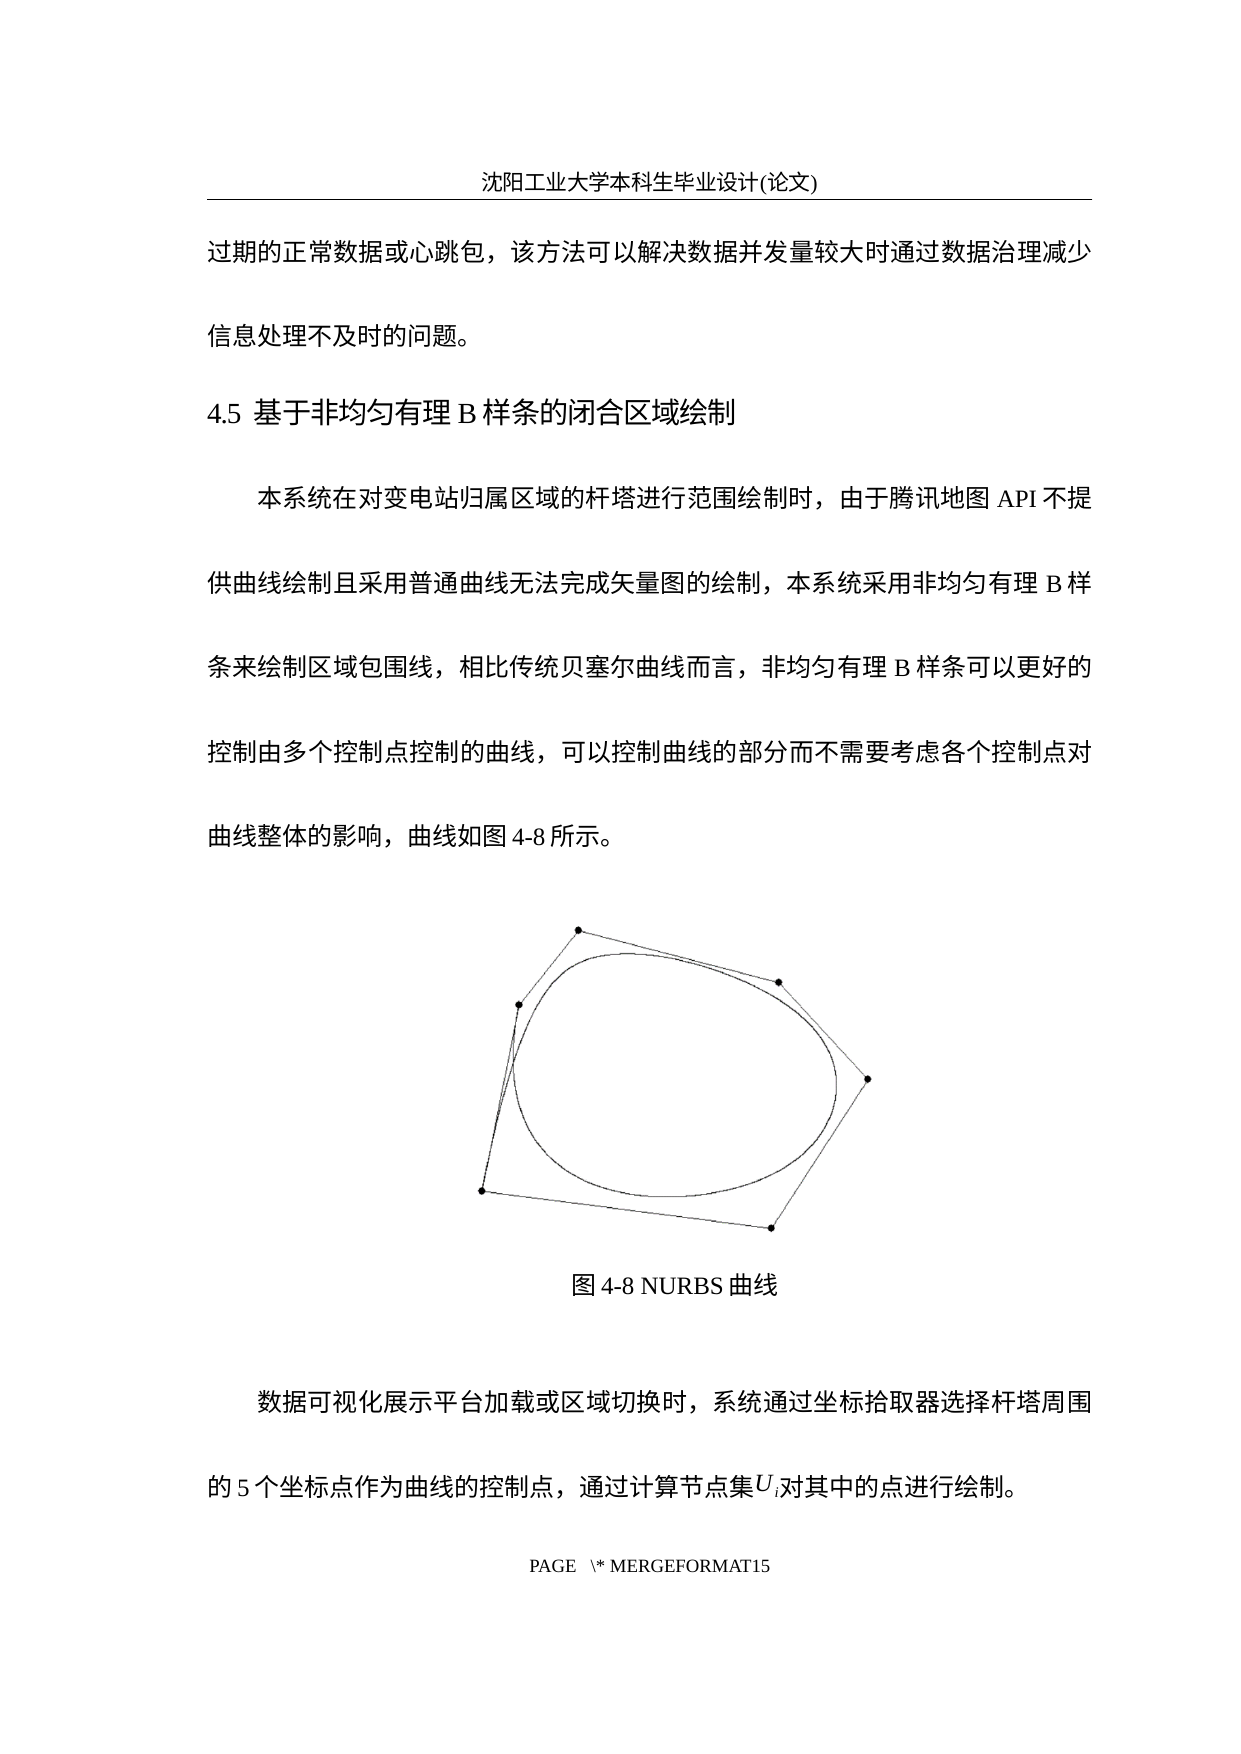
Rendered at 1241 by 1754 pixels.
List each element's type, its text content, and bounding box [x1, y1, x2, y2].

text 图4-8 NURBS曲线 [207, 1251, 1092, 1316]
picture [469, 918, 881, 1235]
subtitle 4.5 基于非均匀有理B样条的闭合区域绘制 [207, 378, 1092, 443]
text 本系统在对变电站归属区域的杆塔进行范围绘制时，由于腾讯地图API不提供曲线绘制且采用普通曲线无法完成矢量图的绘制，本系统采用非均匀有理B样条来绘制区域包围线，相比传统贝塞尔曲线而言，非均匀有理B样条可以更好的控制由多个控制点控制的曲线，可以控制曲线的部分而不需要考虑各个控制点对曲线整体的影响，曲线如图4-8所示。 [207, 464, 1092, 867]
text 数据可视化展示平台加载或区域切换时，系统通过坐标拾取器选择杆塔周围的5个坐标点作为曲线的控制点，通过计算节点集对其中的点进行绘制。 [207, 1368, 1092, 1518]
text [207, 218, 1092, 367]
